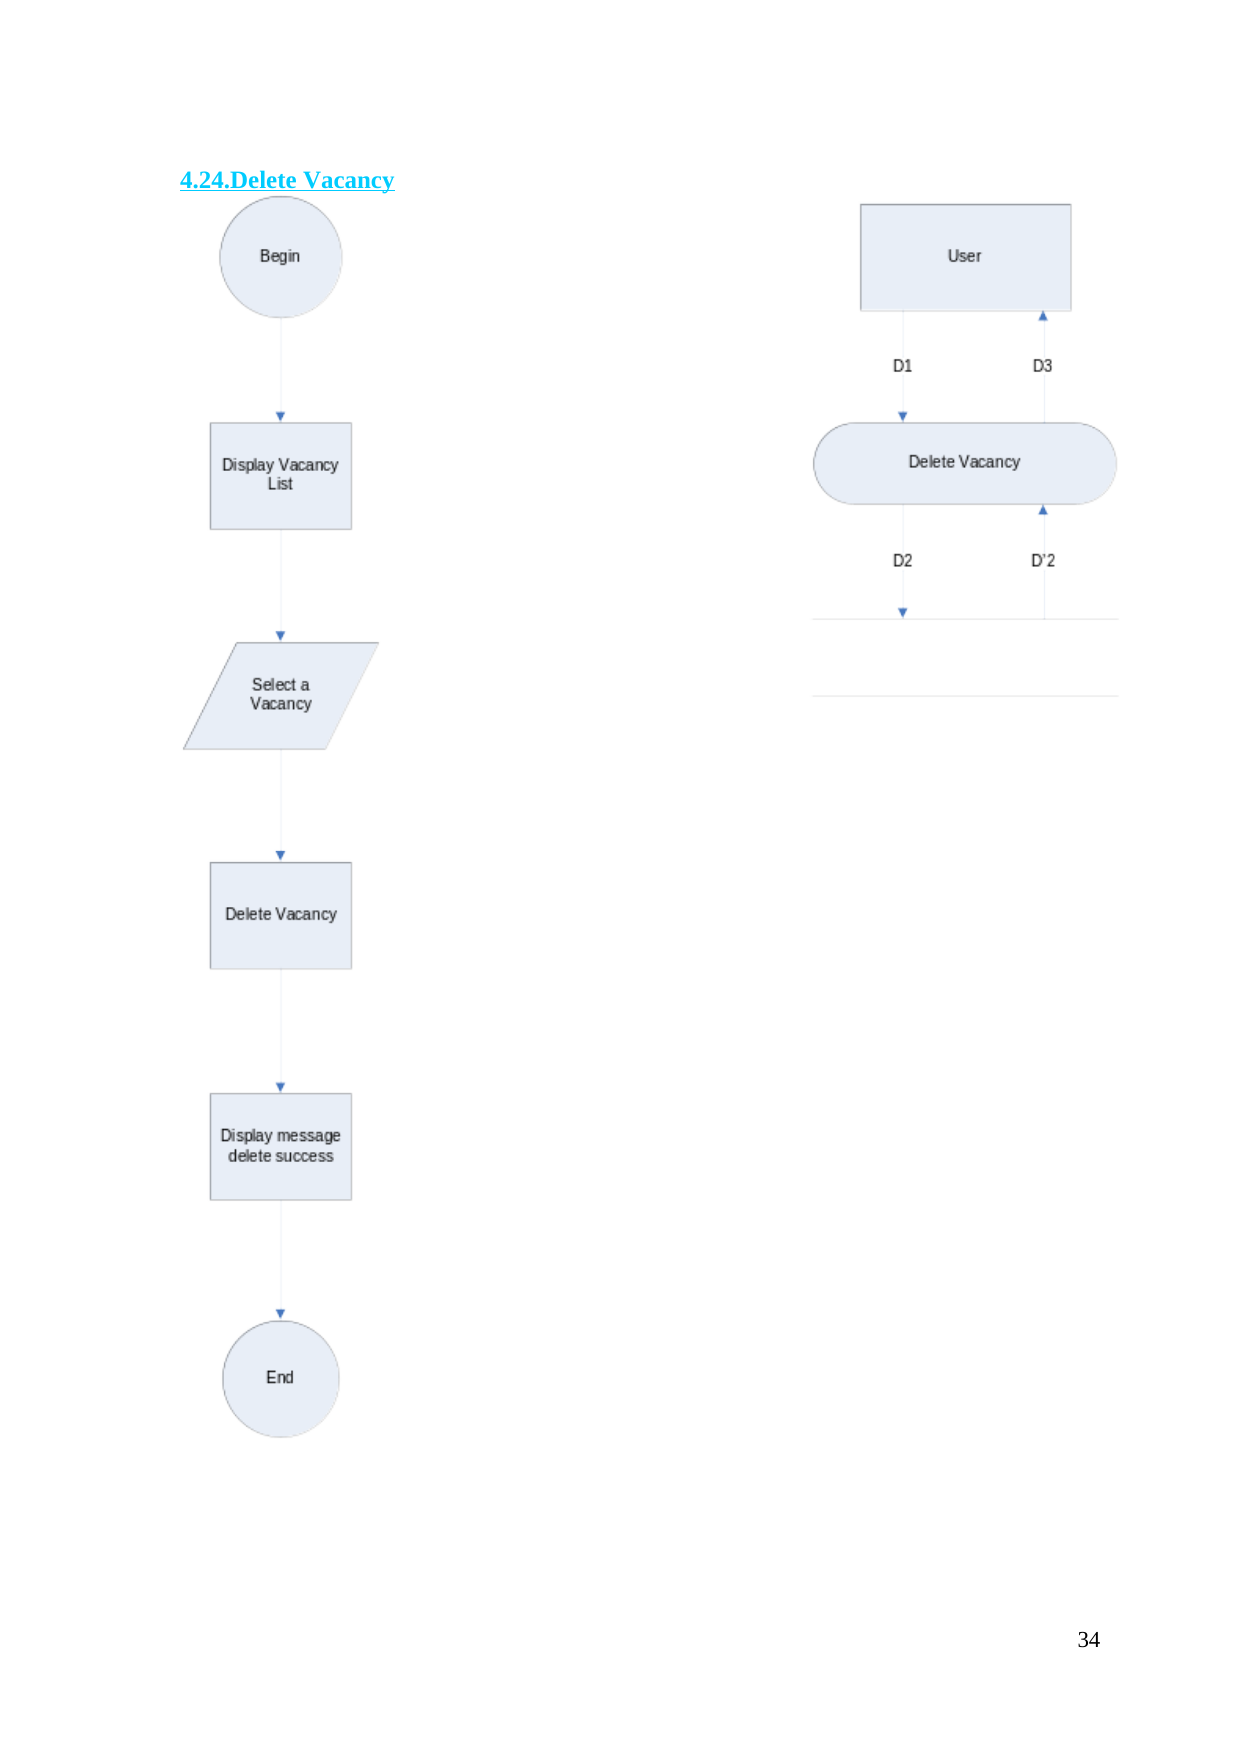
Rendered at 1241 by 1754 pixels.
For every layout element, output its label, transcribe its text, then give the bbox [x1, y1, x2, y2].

text 4.24.Delete Vacancy [180, 165, 1120, 194]
